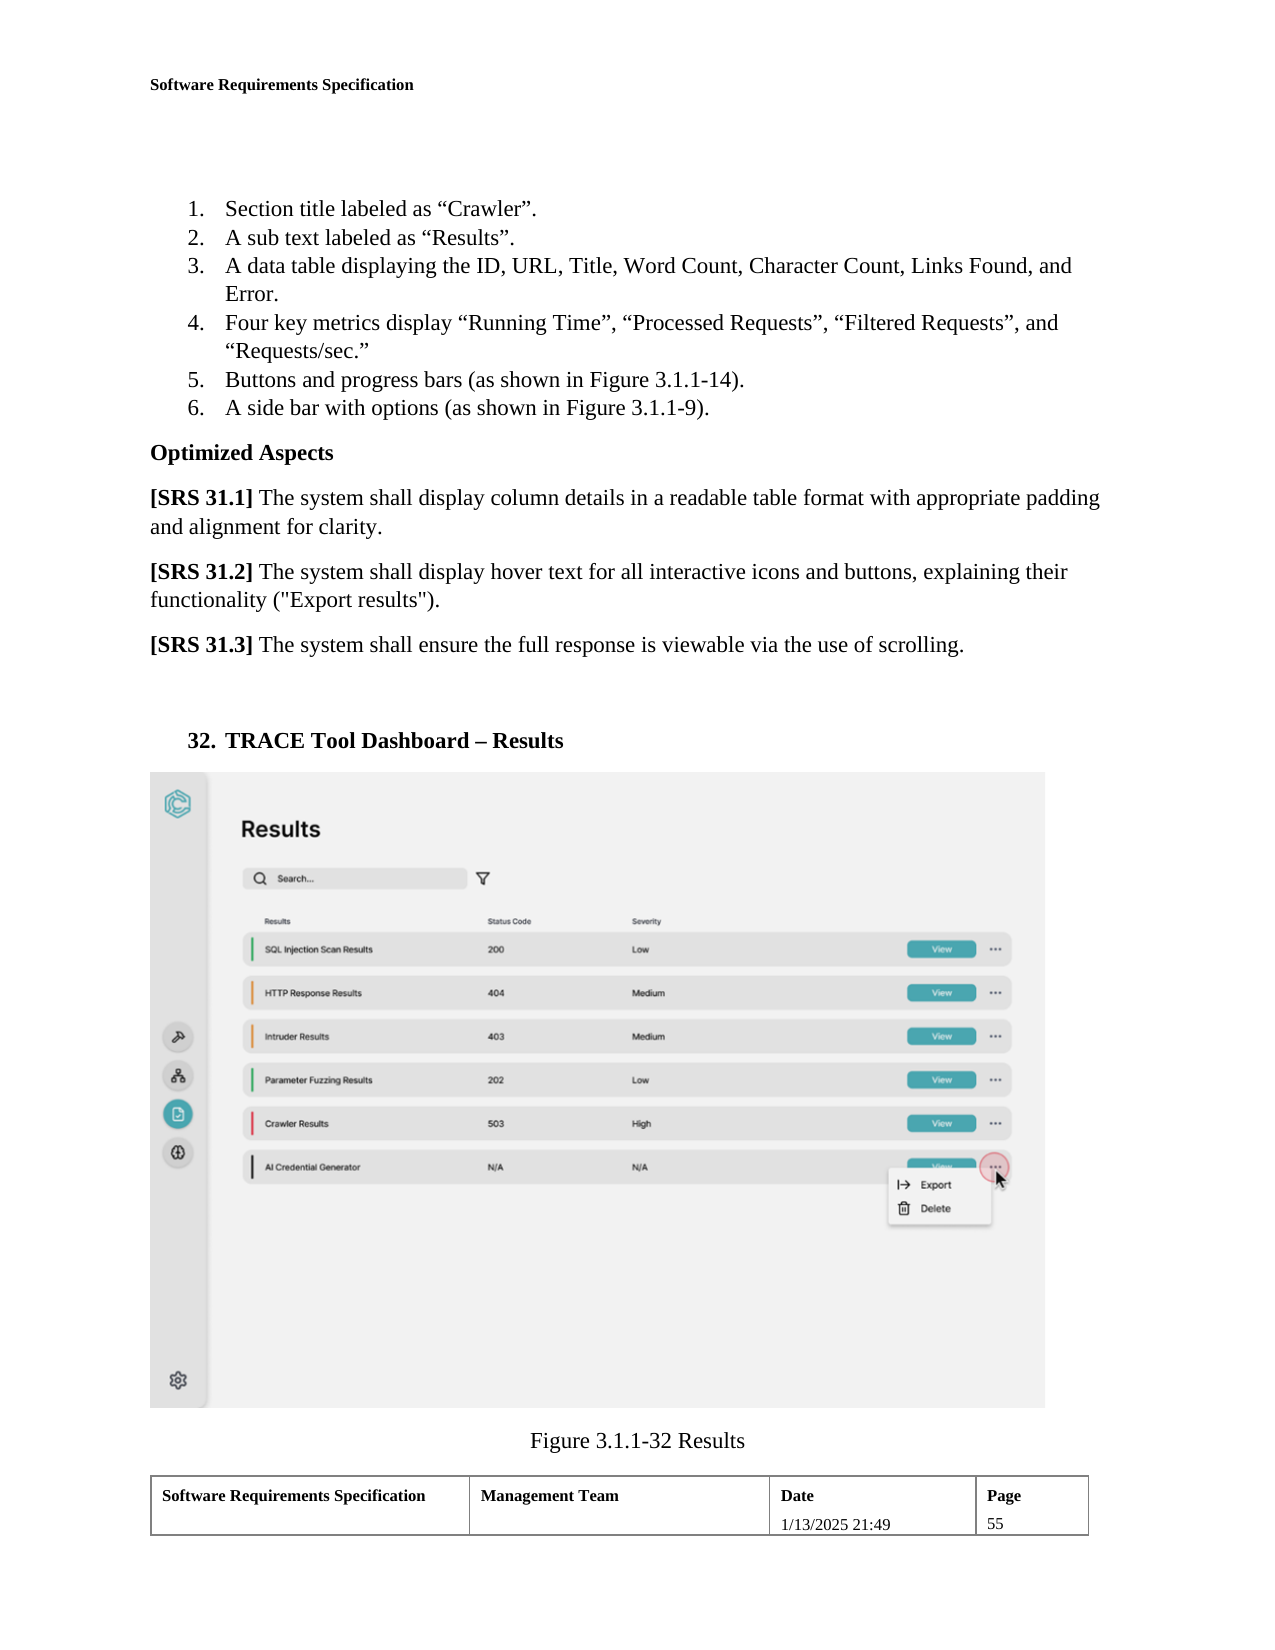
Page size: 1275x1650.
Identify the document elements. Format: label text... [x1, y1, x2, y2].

text [SRS 31.2] The system shall display hover text for all interactive icons and buttons, explaining their functionality ("Export results"). [150, 558, 1125, 613]
list A sub text labeled as “Results”. [187, 223, 1125, 250]
list Four key metrics display “Running Time”, “Processed Requests”, “Filtered Requests”, and “Requests/sec.” [187, 309, 1125, 364]
text Optimized Aspects [150, 439, 1125, 466]
list Buttons and progress bars (as shown in Figure 3.1.1-14). [187, 366, 1125, 392]
text [SRS 31.3] The system shall ensure the full response is viewable via the use of scrolling. [150, 631, 1125, 658]
text [SRS 31.1] The system shall display column details in a readable table format with appropriate padding and alignment for clarity. [150, 484, 1125, 539]
list Section title labeled as “Crawler”. [187, 195, 1125, 221]
list A side bar with options (as shown in Figure 3.1.1-9). [187, 394, 1125, 421]
text Figure 3.1.1-32 Results [150, 1427, 1125, 1453]
list A data table displaying the ID, URL, Title, Word Count, Character Count, Links Found, and Error. [187, 252, 1125, 307]
picture [150, 772, 1046, 1408]
list TRACE Tool Dashboard – Results [187, 727, 1125, 753]
